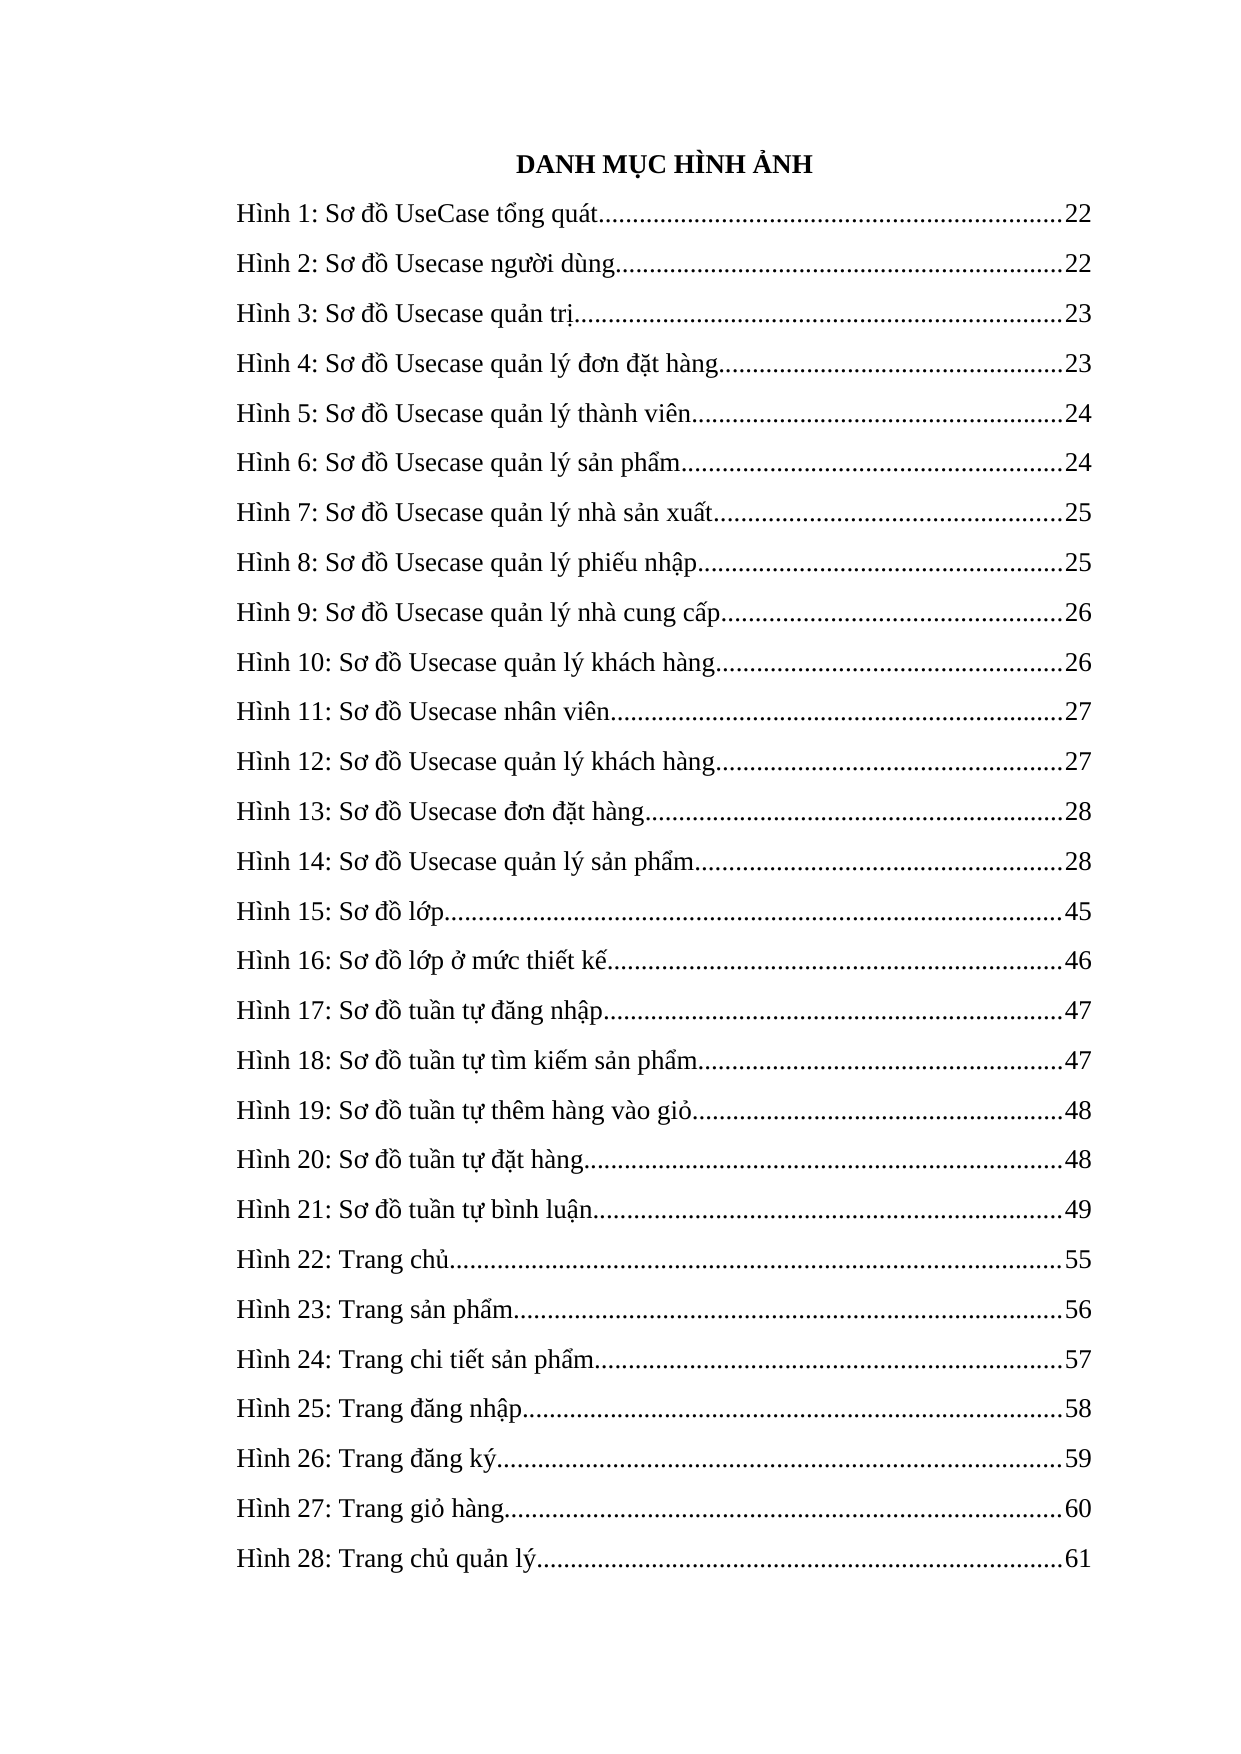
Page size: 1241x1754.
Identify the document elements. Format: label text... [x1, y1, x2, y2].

text Hình 13: Sơ đồ Usecase đơn đặt hàng 28 [236, 795, 1092, 826]
text Hình 1: Sơ đồ UseCase tổng quát 22 [236, 197, 1092, 229]
text Hình 8: Sơ đồ Usecase quản lý phiếu nhập 25 [236, 546, 1092, 577]
text Hình 27: Trang giỏ hàng 60 [236, 1492, 1092, 1523]
text Hình 11: Sơ đồ Usecase nhân viên 27 [236, 695, 1092, 727]
text Hình 3: Sơ đồ Usecase quản trị 23 [236, 297, 1092, 328]
text Hình 28: Trang chủ quản lý 61 [236, 1542, 1092, 1573]
text Hình 15: Sơ đồ lớp 45 [236, 894, 1092, 926]
text Hình 22: Trang chủ 55 [236, 1243, 1092, 1274]
text Hình 20: Sơ đồ tuần tự đặt hàng 48 [236, 1143, 1092, 1175]
text Hình 24: Trang chi tiết sản phẩm 57 [236, 1343, 1092, 1374]
text Hình 14: Sơ đồ Usecase quản lý sản phẩm 28 [236, 845, 1092, 876]
text Hình 4: Sơ đồ Usecase quản lý đơn đặt hàng 23 [236, 347, 1092, 378]
text Hình 7: Sơ đồ Usecase quản lý nhà sản xuất 25 [236, 496, 1092, 527]
text Hình 12: Sơ đồ Usecase quản lý khách hàng 27 [236, 745, 1092, 776]
text Hình 17: Sơ đồ tuần tự đăng nhập 47 [236, 994, 1092, 1025]
text Hình 2: Sơ đồ Usecase người dùng 22 [236, 247, 1092, 278]
text Hình 26: Trang đăng ký 59 [236, 1442, 1092, 1473]
text Hình 23: Trang sản phẩm 56 [236, 1293, 1092, 1324]
text Hình 10: Sơ đồ Usecase quản lý khách hàng 26 [236, 646, 1092, 677]
text Hình 16: Sơ đồ lớp ở mức thiết kế 46 [236, 944, 1092, 976]
text Hình 18: Sơ đồ tuần tự tìm kiếm sản phẩm 47 [236, 1044, 1092, 1075]
text Hình 6: Sơ đồ Usecase quản lý sản phẩm 24 [236, 446, 1092, 478]
text Hình 19: Sơ đồ tuần tự thêm hàng vào giỏ 48 [236, 1094, 1092, 1125]
text Hình 25: Trang đăng nhập 58 [236, 1392, 1092, 1424]
text Hình 9: Sơ đồ Usecase quản lý nhà cung cấp 26 [236, 596, 1092, 627]
text DANH MỤC HÌNH ẢNH [236, 148, 1092, 179]
text Hình 21: Sơ đồ tuần tự bình luận 49 [236, 1193, 1092, 1224]
text Hình 5: Sơ đồ Usecase quản lý thành viên 24 [236, 397, 1092, 428]
